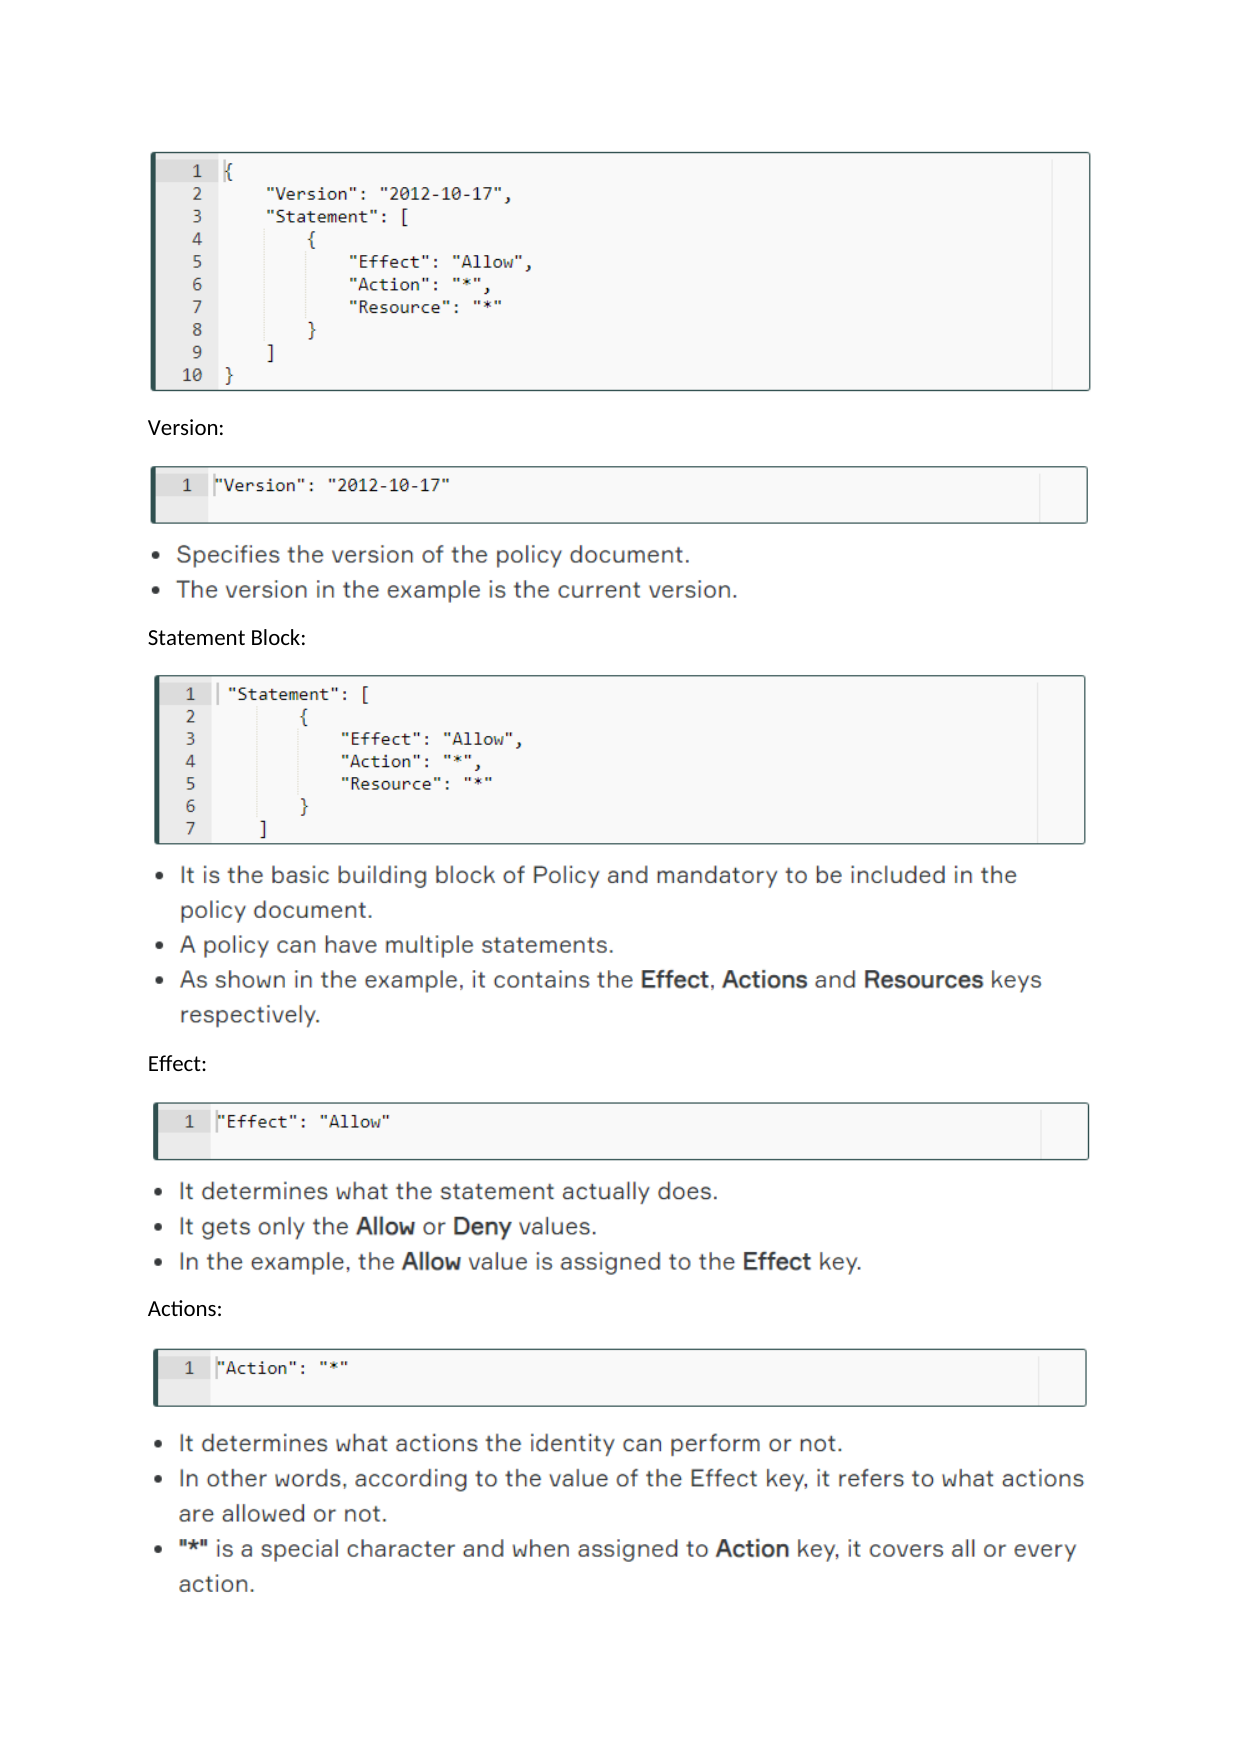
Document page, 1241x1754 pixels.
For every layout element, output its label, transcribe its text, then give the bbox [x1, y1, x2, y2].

picture [147, 147, 1093, 395]
text Version: [148, 413, 1093, 441]
picture [147, 1095, 1093, 1276]
picture [147, 669, 1093, 1030]
text Actions: [148, 1294, 1093, 1322]
text Statement Block: [148, 623, 1093, 651]
picture [147, 1341, 1093, 1412]
text Effect: [148, 1049, 1093, 1077]
picture [147, 1430, 1093, 1597]
picture [147, 460, 1093, 604]
